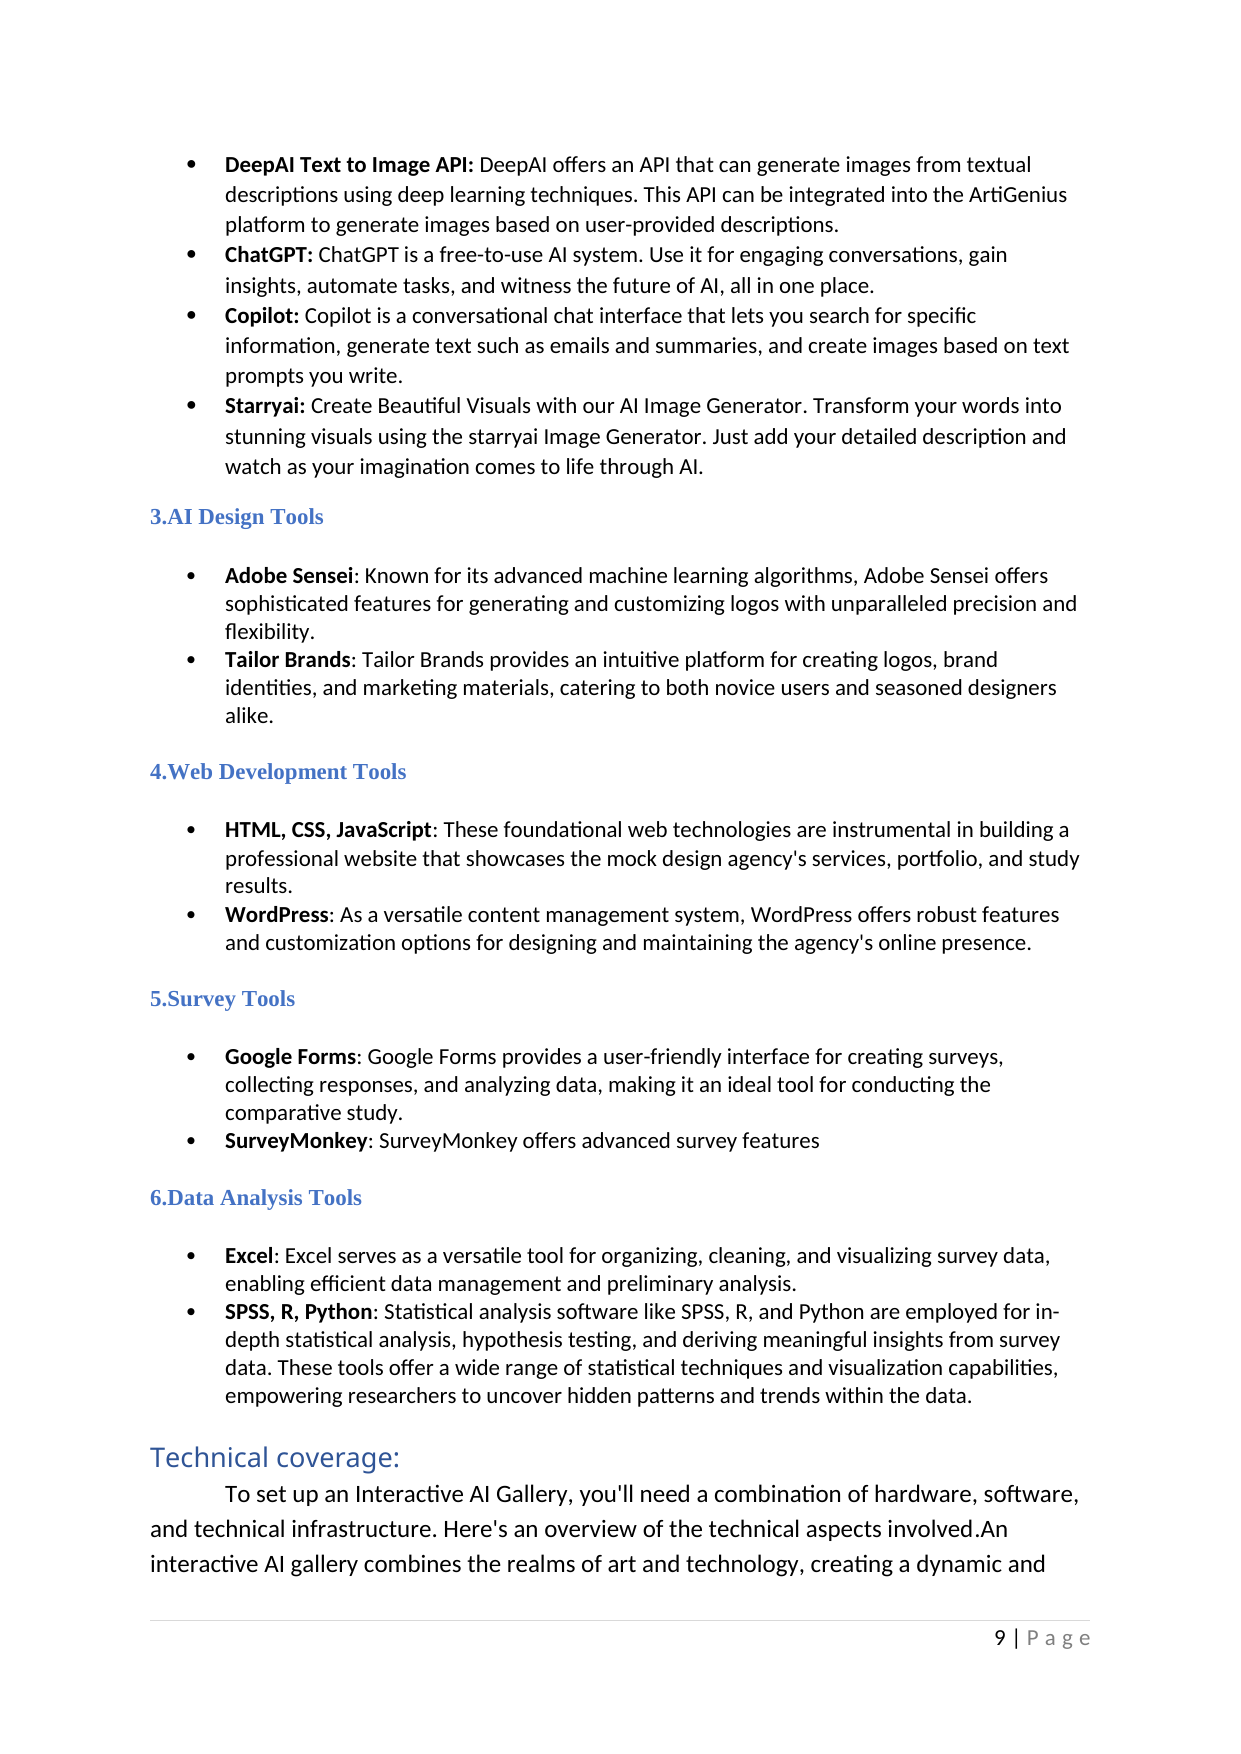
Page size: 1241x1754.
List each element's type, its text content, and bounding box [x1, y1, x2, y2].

list Tailor Brands: Tailor Brands provides an intuitive platform for creating logos, brand identities, and marketing materials, catering to both novice users and seasoned designers alike. [187, 645, 1090, 729]
list Google Forms: Google Forms provides a user-friendly interface for creating surveys, collecting responses, and analyzing data, making it an ideal tool for conducting the comparative study. [187, 1042, 1090, 1127]
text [150, 1478, 1090, 1579]
list SurveyMonkey: SurveyMonkey offers advanced survey features [187, 1127, 1090, 1154]
list SPSS, R, Python: Statistical analysis software like SPSS, R, and Python are employed for in-depth statistical analysis, hypothesis testing, and deriving meaningful insights from survey data. These tools offer a wide range of statistical techniques and visualization capabilities, empowering researchers to uncover hidden patterns and trends within the data. [187, 1297, 1090, 1409]
subtitle 4.Web Development Tools [150, 758, 1090, 784]
subtitle 6.Data Analysis Tools [150, 1184, 1090, 1210]
list Starryai: Create Beautiful Visuals with our AI Image Generator. Transform your words into stunning visuals using the starryai Image Generator. Just add your detailed description and watch as your imagination comes to life through AI. [187, 392, 1090, 480]
list HTML, CSS, JavaScript: These foundational web technologies are instrumental in building a professional website that showcases the mock design agency's services, portfolio, and study results. [187, 816, 1090, 900]
list Adobe Sensei: Known for its advanced machine learning algorithms, Adobe Sensei offers sophisticated features for generating and customizing logos with unparalleled precision and flexibility. [187, 561, 1090, 645]
list DeepAI Text to Image API: DeepAI offers an API that can generate images from textual descriptions using deep learning techniques. This API can be integrated into the ArtiGenius platform to generate images based on user-provided descriptions. [187, 150, 1090, 238]
list ChatGPT: ChatGPT is a free-to-use AI system. Use it for engaging conversations, gain insights, automate tasks, and witness the future of AI, all in one place. [187, 241, 1090, 299]
subtitle Technical coverage: [150, 1439, 1090, 1476]
list Copilot: Copilot is a conversational chat interface that lets you search for specific information, generate text such as emails and summaries, and create images based on text prompts you write. [187, 301, 1090, 389]
list Excel: Excel serves as a versatile tool for organizing, cleaning, and visualizing survey data, enabling efficient data management and preliminary analysis. [187, 1241, 1090, 1297]
list WordPress: As a versatile content management system, WordPress offers robust features and customization options for designing and maintaining the agency's online presence. [187, 900, 1090, 956]
subtitle 5.Survey Tools [150, 985, 1090, 1011]
subtitle 3.AI Design Tools [150, 503, 1090, 529]
